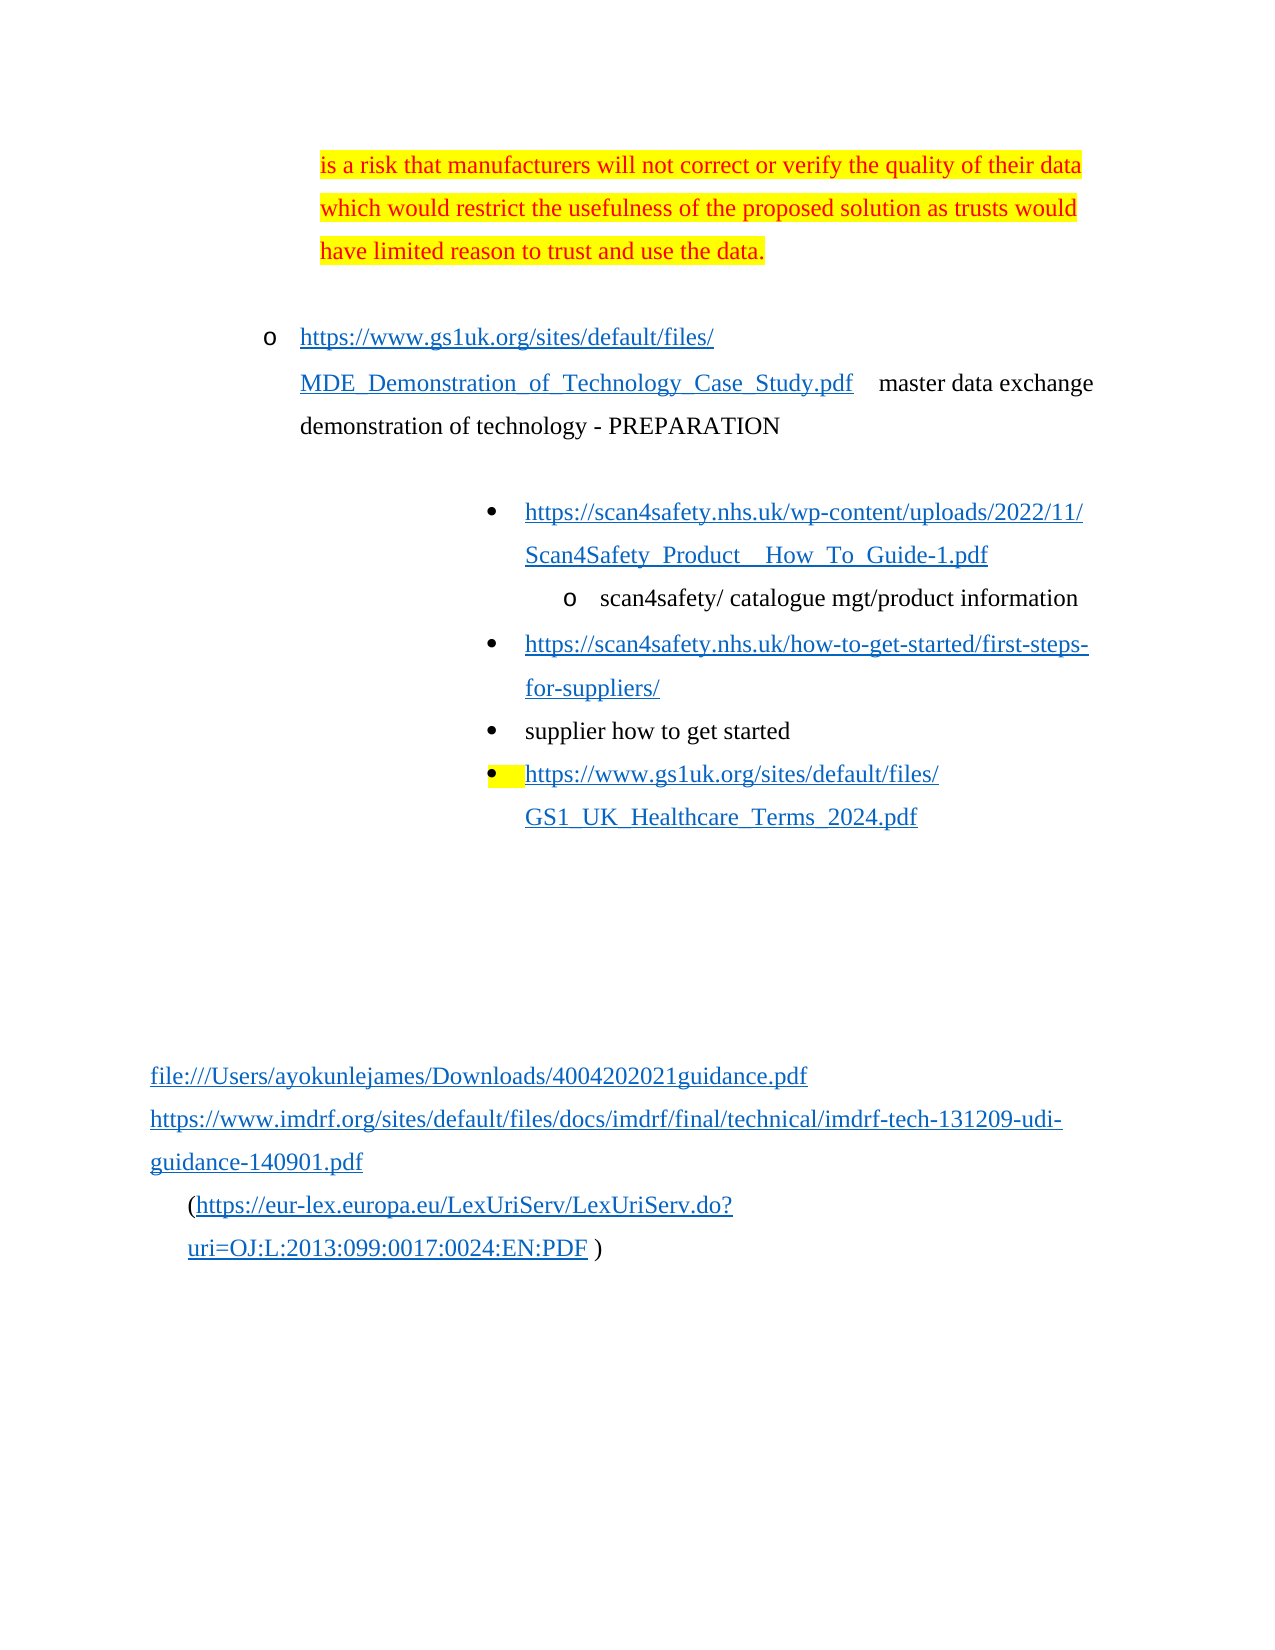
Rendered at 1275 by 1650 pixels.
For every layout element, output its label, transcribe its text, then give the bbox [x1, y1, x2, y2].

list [282, 150, 1125, 265]
list scan4safety/ catalogue mgt/product information [562, 583, 1125, 614]
text file:///Users/ayokunlejames/Downloads/4004202021guidance.pdf [150, 1061, 1125, 1089]
text https://www.imdrf.org/sites/default/files/docs/imdrf/final/technical/imdrf-tech-131209-udi-guidance-140901.pdf [150, 1104, 1125, 1176]
list https://www.gs1uk.org/sites/default/files/MDE_Demonstration_of_Technology_Case_Study.pdf master data exchange demonstration of technology - PREPARATION [262, 322, 1125, 439]
list supplier how to get started [487, 716, 1125, 744]
list https://scan4safety.nhs.uk/how-to-get-started/first-steps-for-suppliers/ [487, 629, 1125, 701]
list https://scan4safety.nhs.uk/wp-content/uploads/2022/11/Scan4Safety_Product__How_To_Guide-1.pdf [487, 497, 1125, 569]
list (https://eur-lex.europa.eu/LexUriServ/LexUriServ.do?uri=OJ:L:2013:099:0017:0024:EN:PDF ) [187, 1190, 1125, 1262]
list https://www.gs1uk.org/sites/default/files/GS1_UK_Healthcare_Terms_2024.pdf [487, 759, 1125, 831]
